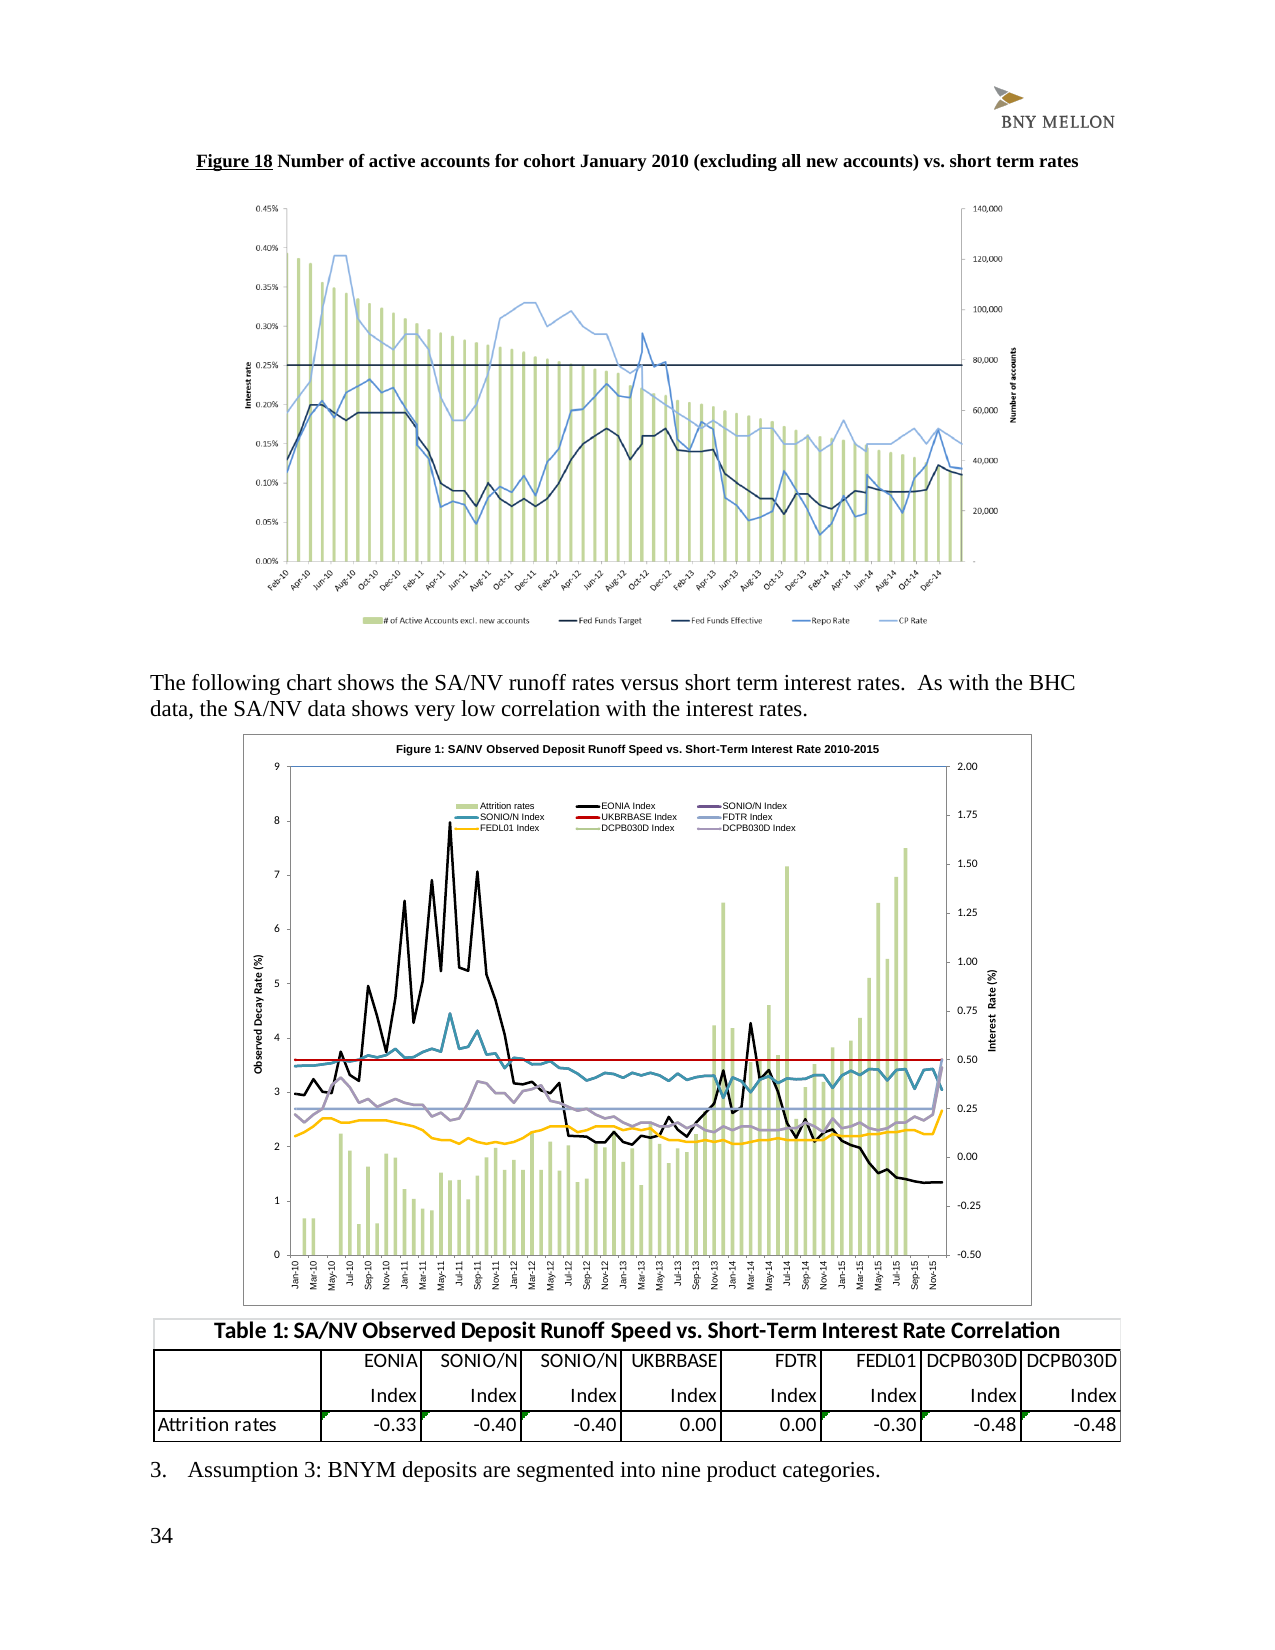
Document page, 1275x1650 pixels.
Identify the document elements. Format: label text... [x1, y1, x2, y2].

picture [225, 192, 1050, 656]
picture [982, 75, 1125, 140]
text Figure 18 Number of active accounts for cohort January 2010 (excluding all new accounts) vs. short term rates [150, 150, 1125, 172]
text The following chart shows the SA/NV runoff rates versus short term interest rates. As with the BHC data, the SA/NV data shows very low correlation with the interest rates. [150, 668, 1125, 721]
list Assumption 3: BNYM deposits are segmented into nine product categories. [150, 1456, 1125, 1482]
